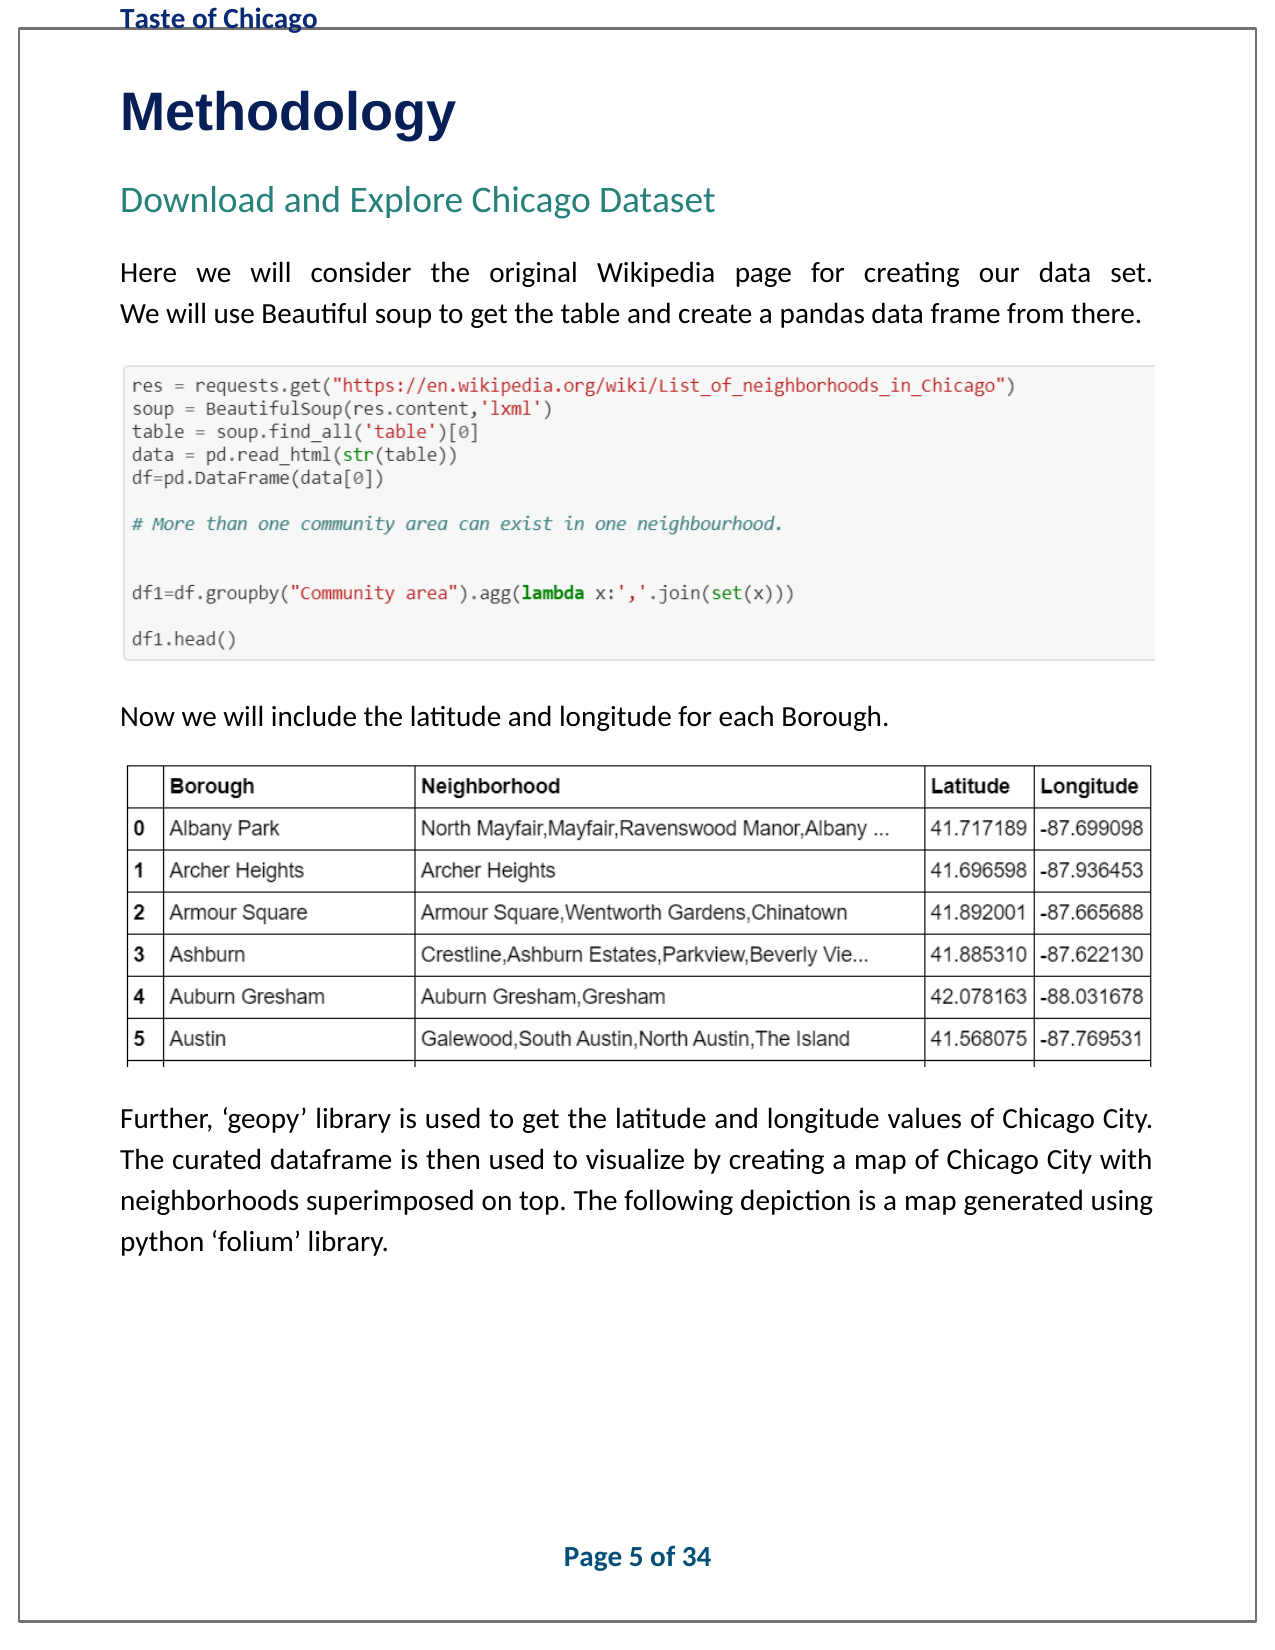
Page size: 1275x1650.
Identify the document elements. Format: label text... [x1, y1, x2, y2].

picture [120, 361, 1155, 664]
subtitle Further, ‘geopy’ library is used to get the latitude and longitude values of Chicago City. The curated dataframe is then used to visualize by creating a map of Chicago City with neighborhoods superimposed on top. The following depiction is a map generated using python ‘folium’ library. [120, 1101, 1155, 1259]
subtitle Now we will include the latitude and longitude for each Borough. [120, 698, 1155, 733]
picture [120, 763, 1155, 1067]
subtitle Here we will consider the original Wikipedia page for creating our data set. We will use Beautiful soup to get the table and create a pandas data frame from there. [120, 254, 1155, 331]
subtitle Download and Explore Chicago Dataset [120, 176, 1155, 222]
subtitle Methodology [120, 80, 1155, 142]
